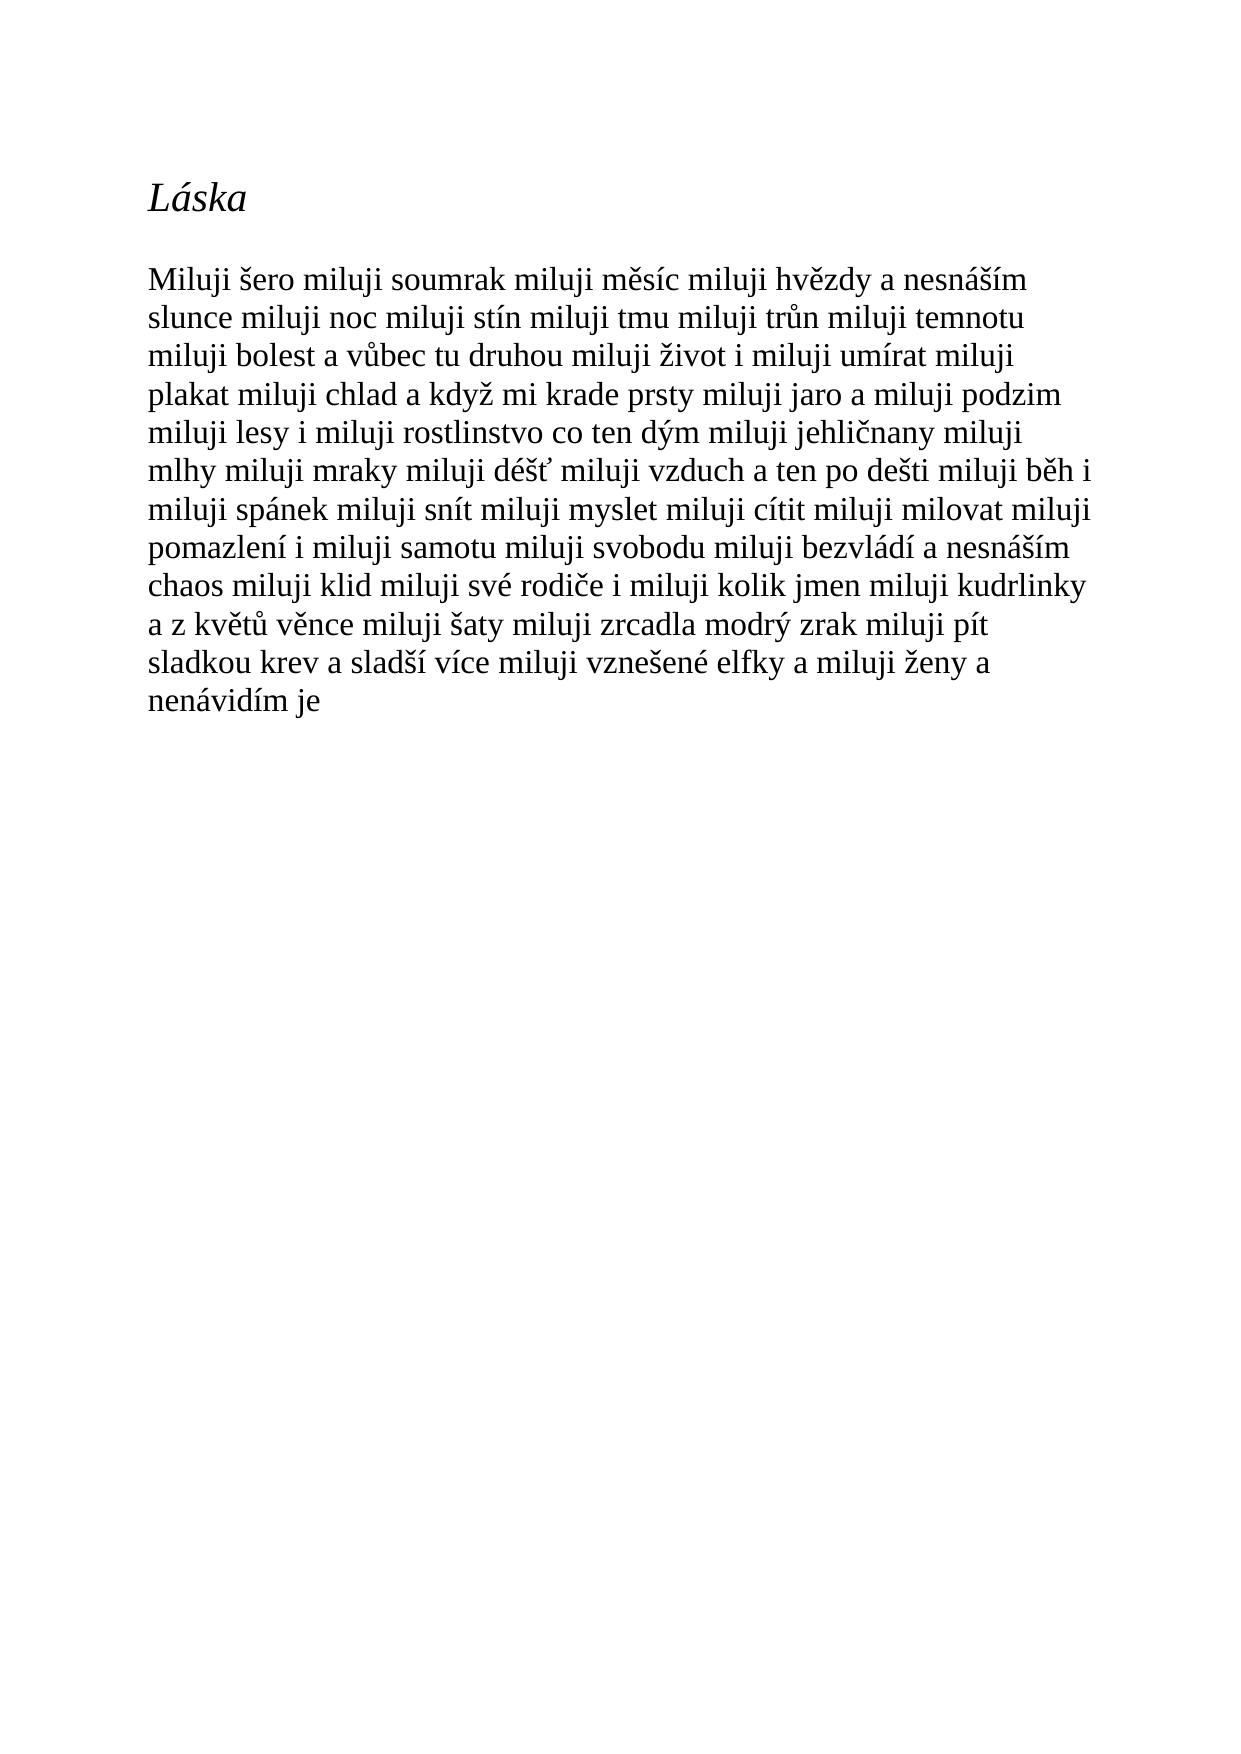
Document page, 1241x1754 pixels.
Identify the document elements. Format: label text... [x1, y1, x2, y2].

text Miluji šero miluji soumrak miluji měsíc miluji hvězdy a nesnáším slunce miluji noc miluji stín miluji tmu miluji trůn miluji temnotu miluji bolest a vůbec tu druhou miluji život i miluji umírat miluji plakat miluji chlad a když mi krade prsty miluji jaro a miluji podzim miluji lesy i miluji rostlinstvo co ten dým miluji jehličnany miluji mlhy miluji mraky miluji déšť miluji vzduch a ten po dešti miluji běh i miluji spánek miluji snít miluji myslet miluji cítit miluji milovat miluji pomazlení i miluji samotu miluji svobodu miluji bezvládí a nesnáším chaos miluji klid miluji své rodiče i miluji kolik jmen miluji kudrlinky a z květů věnce miluji šaty miluji zrcadla modrý zrak miluji pít sladkou krev a sladší více miluji vznešené elfky a miluji ženy a nenávidím je [148, 259, 1093, 719]
text Láska [148, 173, 1093, 221]
